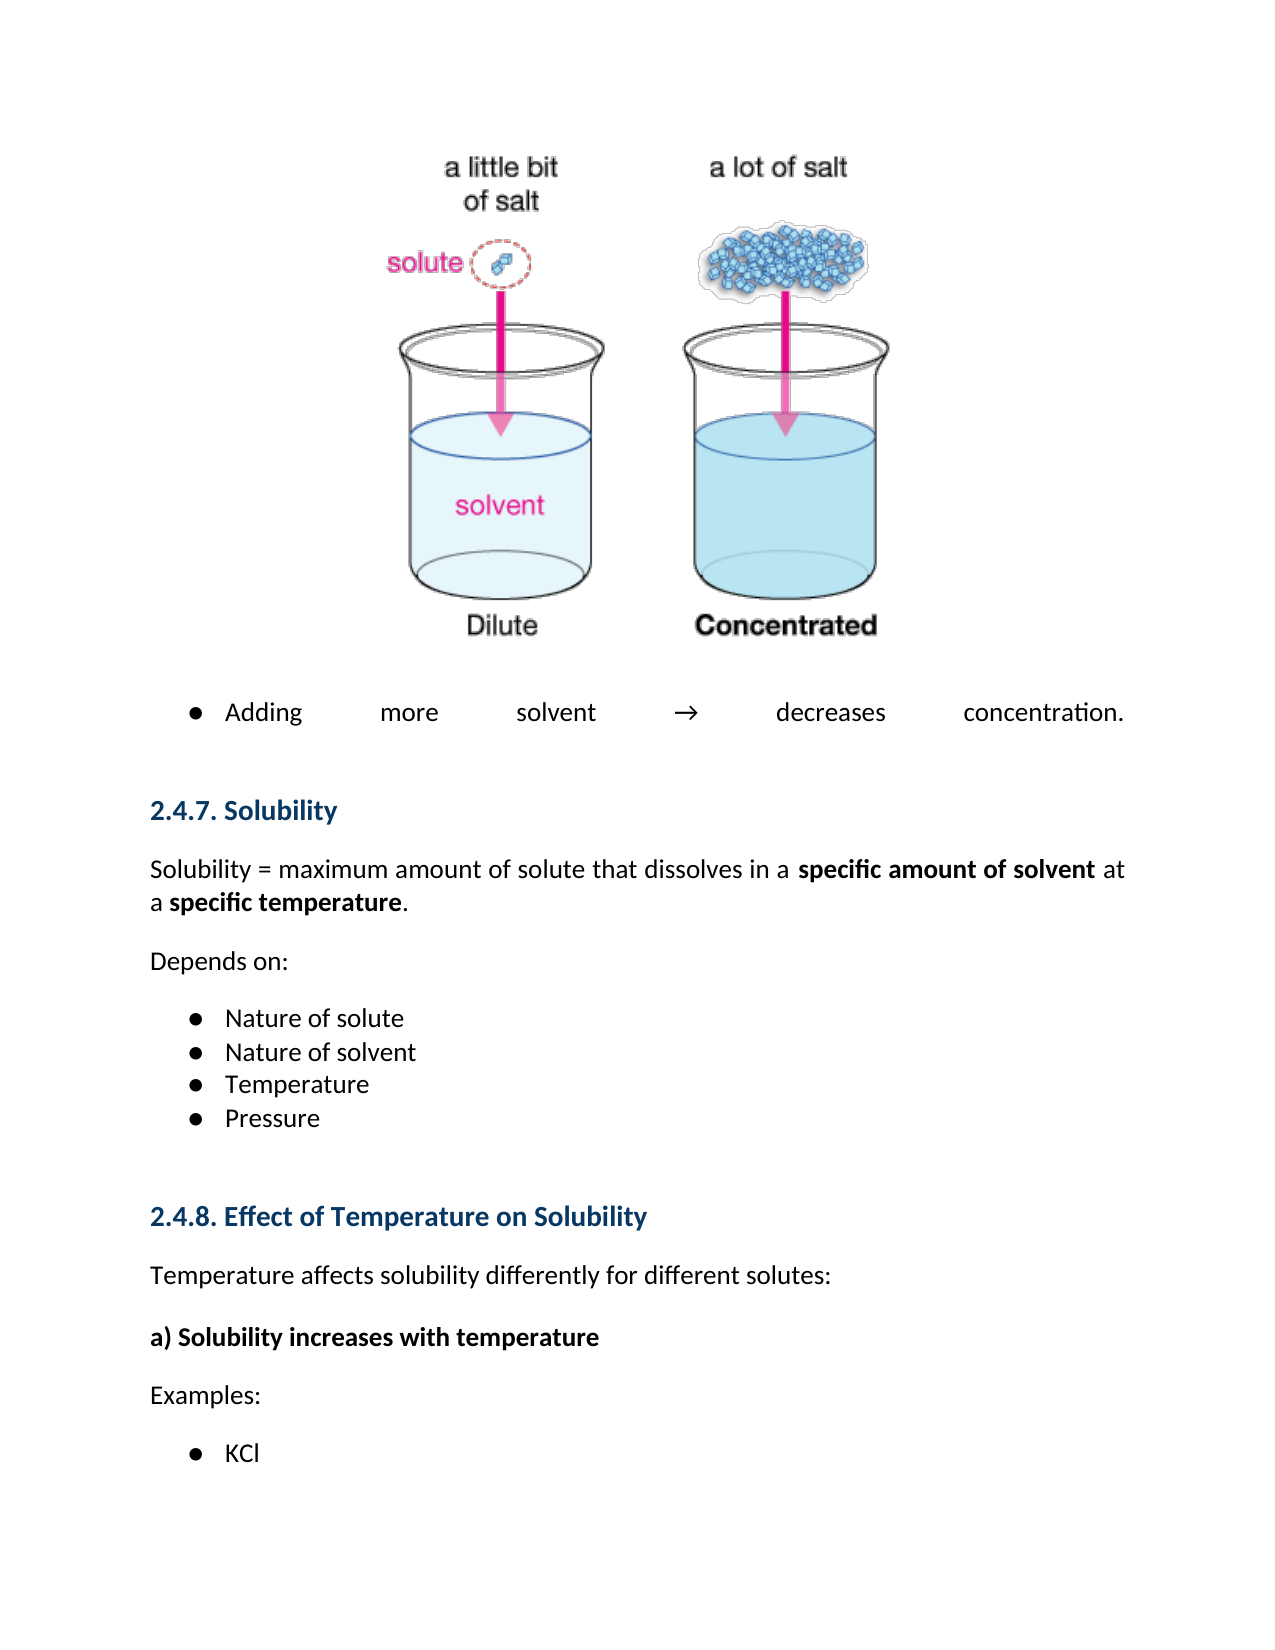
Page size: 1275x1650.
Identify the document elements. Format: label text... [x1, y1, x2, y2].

list Nature of solute [187, 1002, 1125, 1035]
text Depends on: [150, 944, 1125, 977]
list KCl [187, 1436, 1125, 1469]
text Solubility = maximum amount of solute that dissolves in a specific amount of solvent at a specific temperature. [150, 853, 1125, 919]
subtitle a) Solubility increases with temperature [150, 1320, 1125, 1353]
list Temperature [187, 1068, 1125, 1101]
list Nature of solvent [187, 1035, 1125, 1068]
text Examples: [150, 1378, 1125, 1411]
list Adding more solvent → decreases concentration. [187, 695, 1125, 754]
list Pressure [187, 1101, 1125, 1160]
picture [384, 150, 891, 644]
subtitle 2.4.7. Solubility [150, 792, 1125, 828]
text Temperature affects solubility differently for different solutes: [150, 1258, 1125, 1291]
subtitle 2.4.8. Effect of Temperature on Solubility [150, 1198, 1125, 1233]
